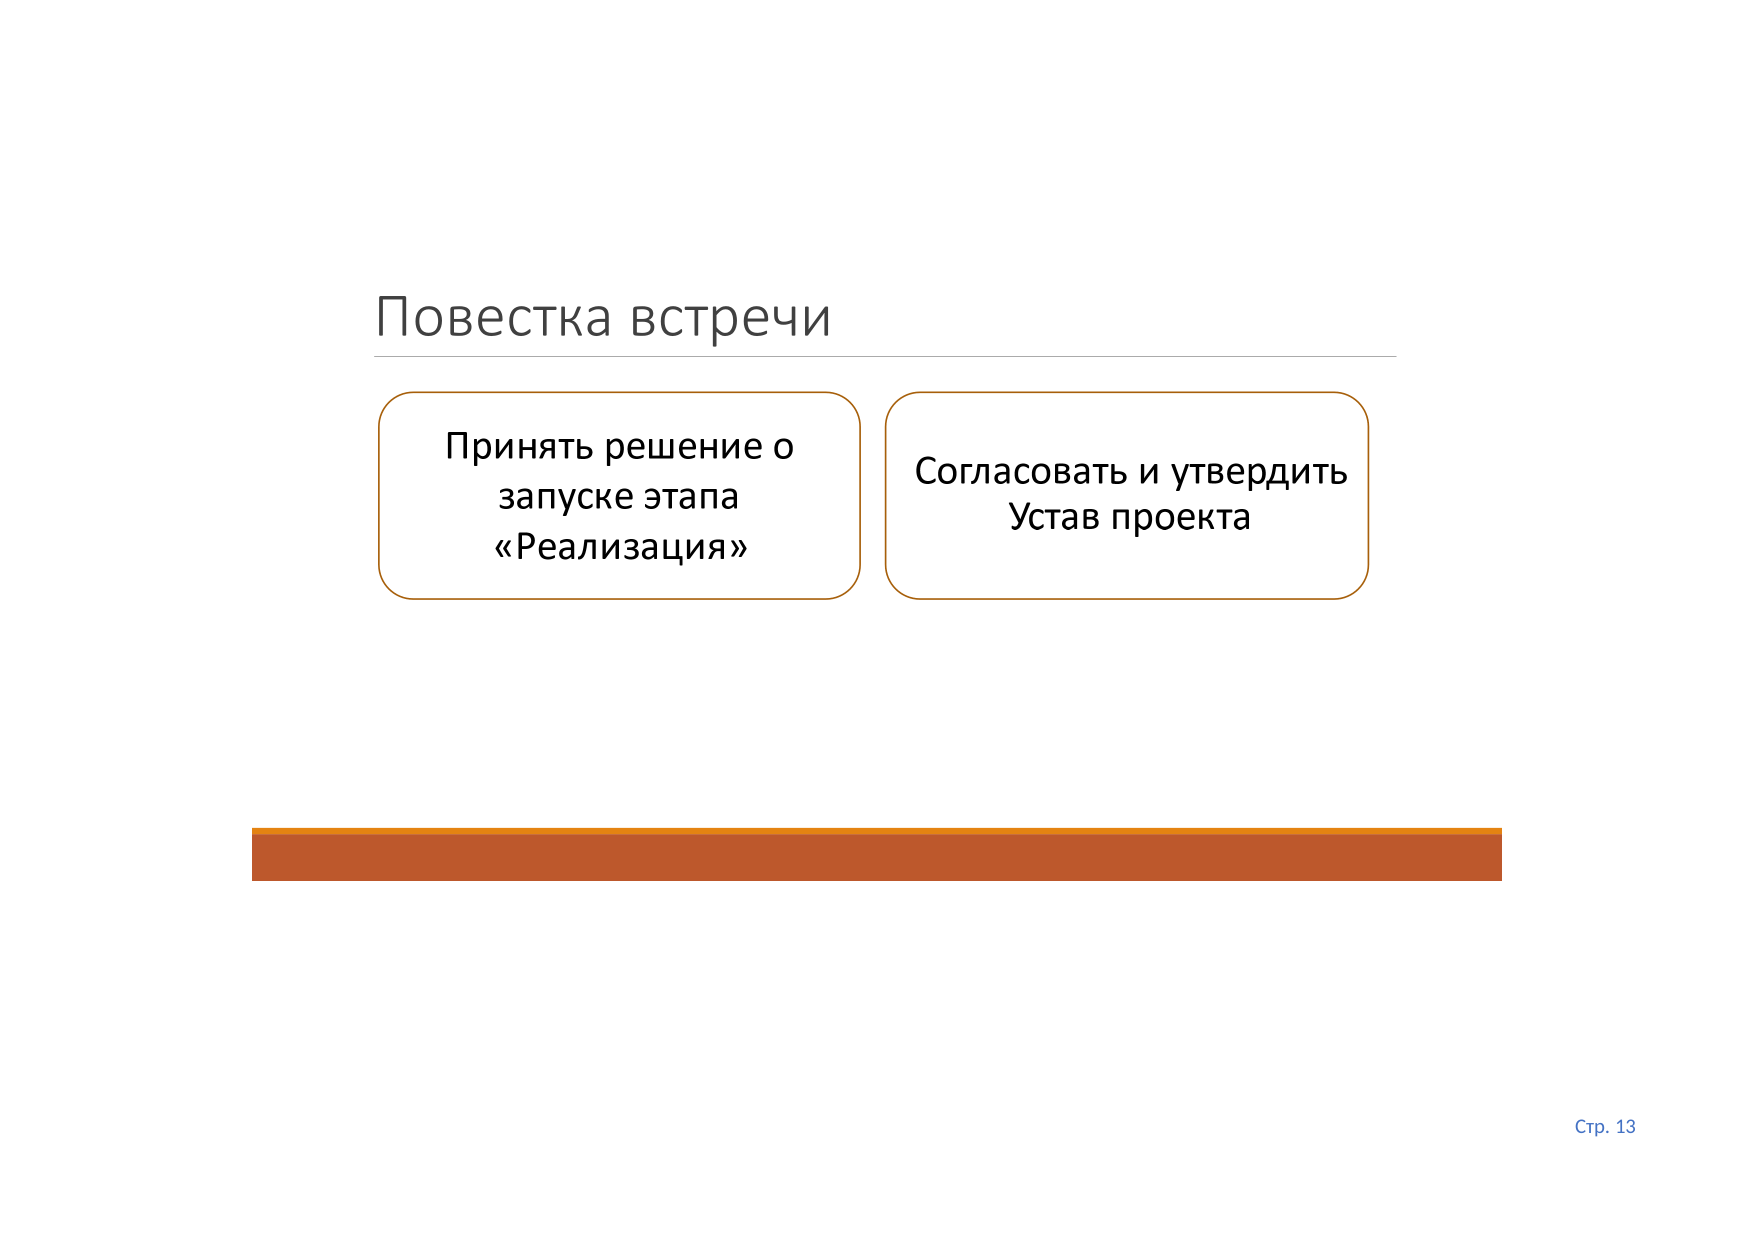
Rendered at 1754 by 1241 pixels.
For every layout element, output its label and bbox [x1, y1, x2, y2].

picture [252, 177, 1502, 881]
